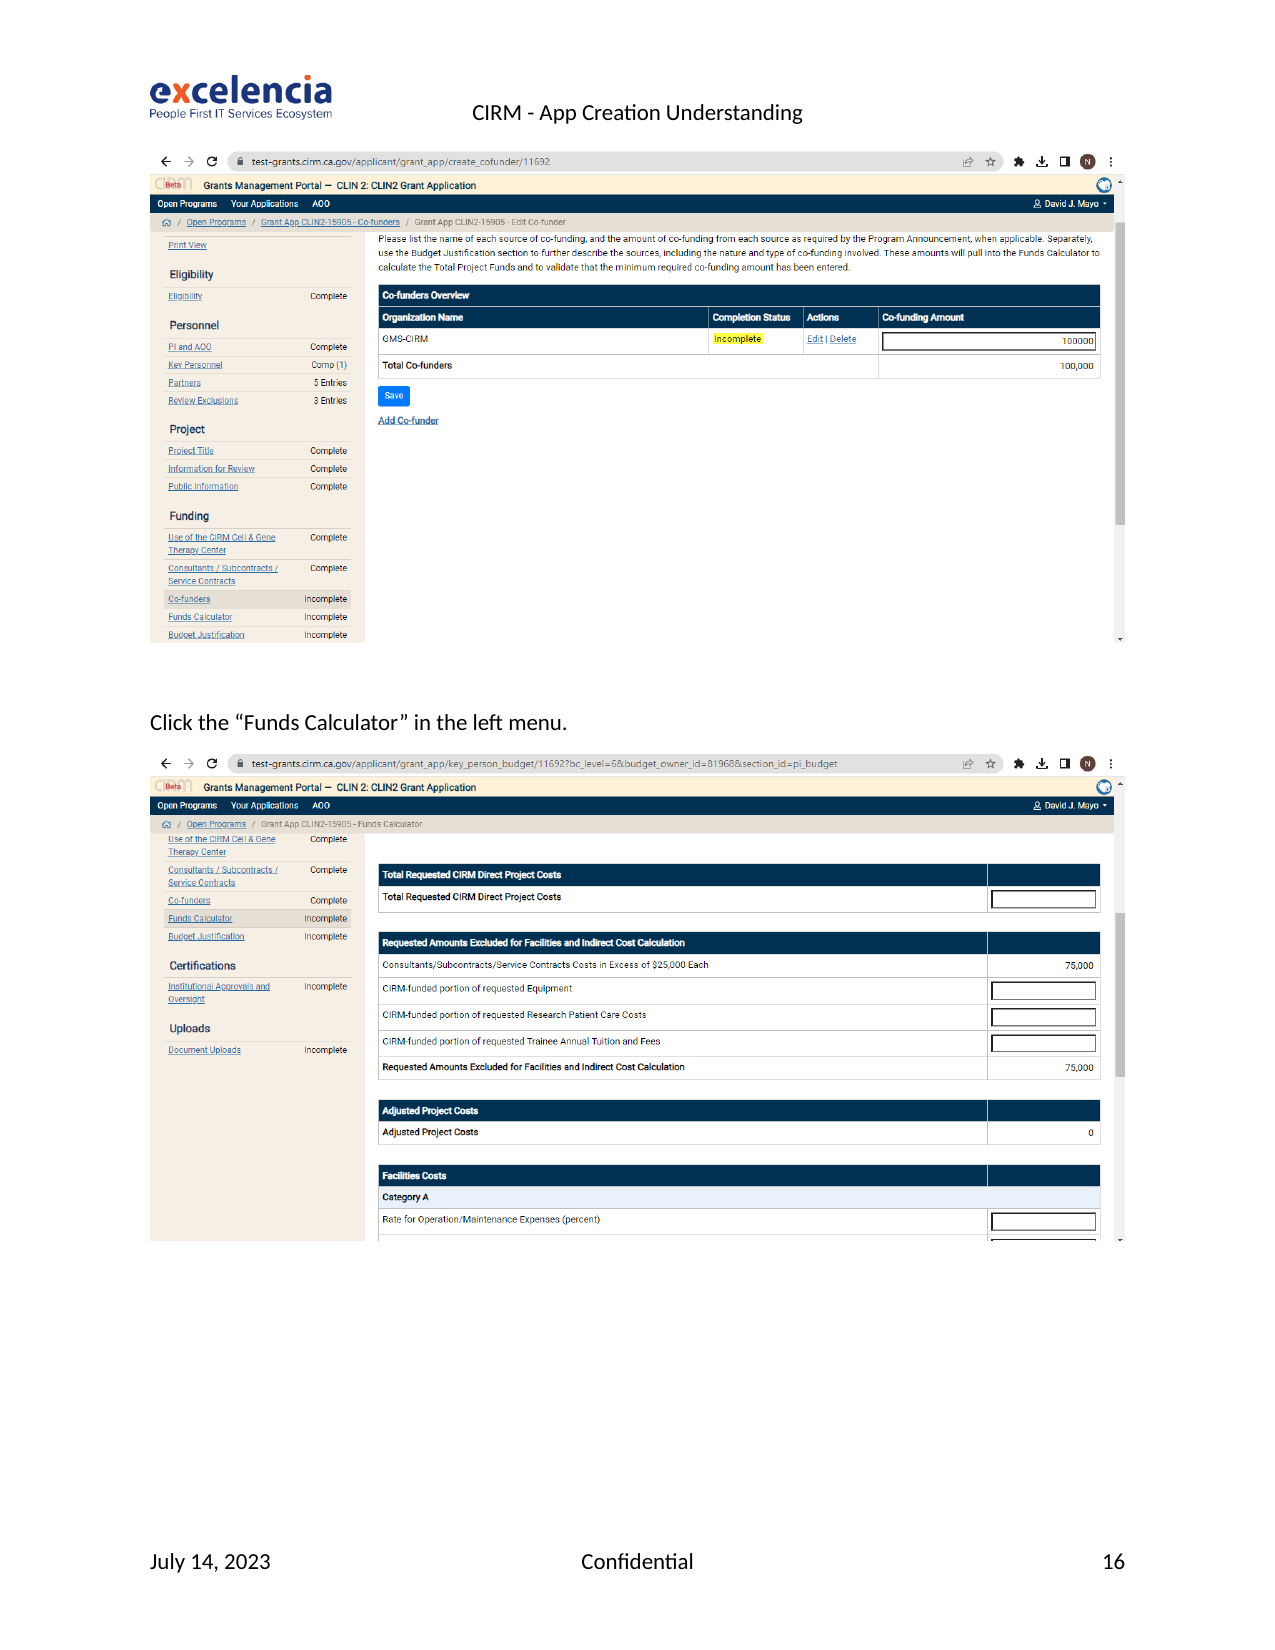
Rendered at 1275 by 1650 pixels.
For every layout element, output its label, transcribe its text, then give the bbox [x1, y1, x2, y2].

picture [150, 150, 1125, 643]
picture [150, 75, 332, 120]
text Click the “Funds Calculator” in the left menu. [150, 708, 1125, 736]
picture [150, 754, 1125, 1241]
